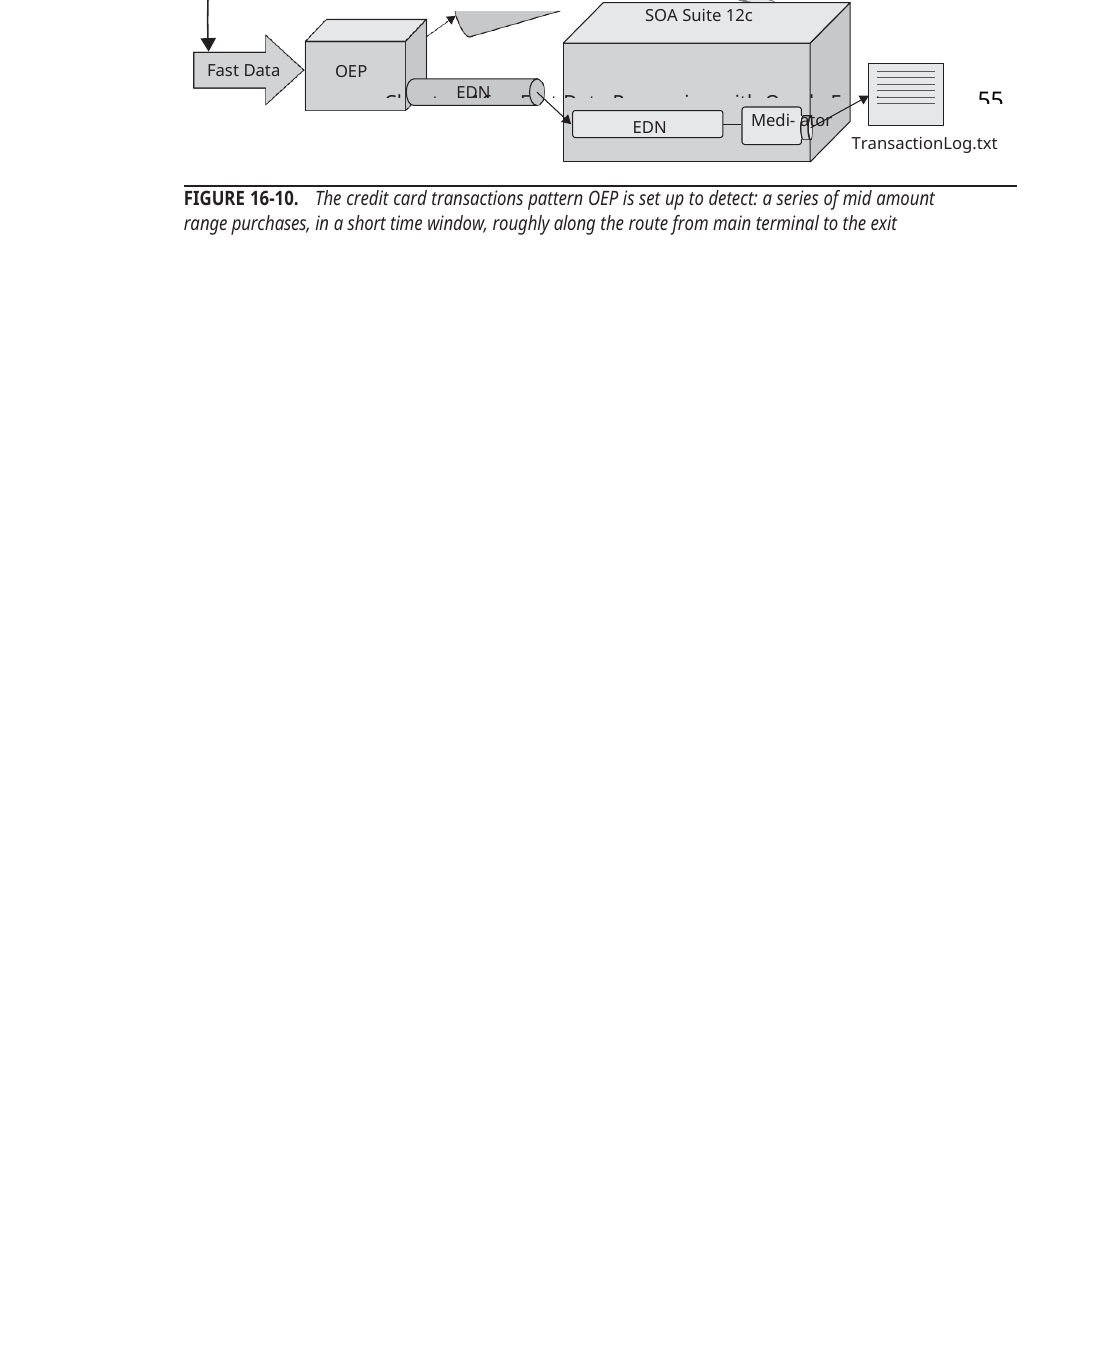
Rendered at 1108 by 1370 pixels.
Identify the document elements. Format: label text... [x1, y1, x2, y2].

picture [193, 0, 1007, 111]
text FIGURE 16-10. The credit card transactions pattern OEP is set up to detect: a series of mid amount [184, 184, 1107, 210]
text range purchases, in a short time window, roughly along the route from main terminal to the exit [184, 210, 1107, 237]
picture [800, 115, 813, 140]
picture [851, 99, 868, 111]
